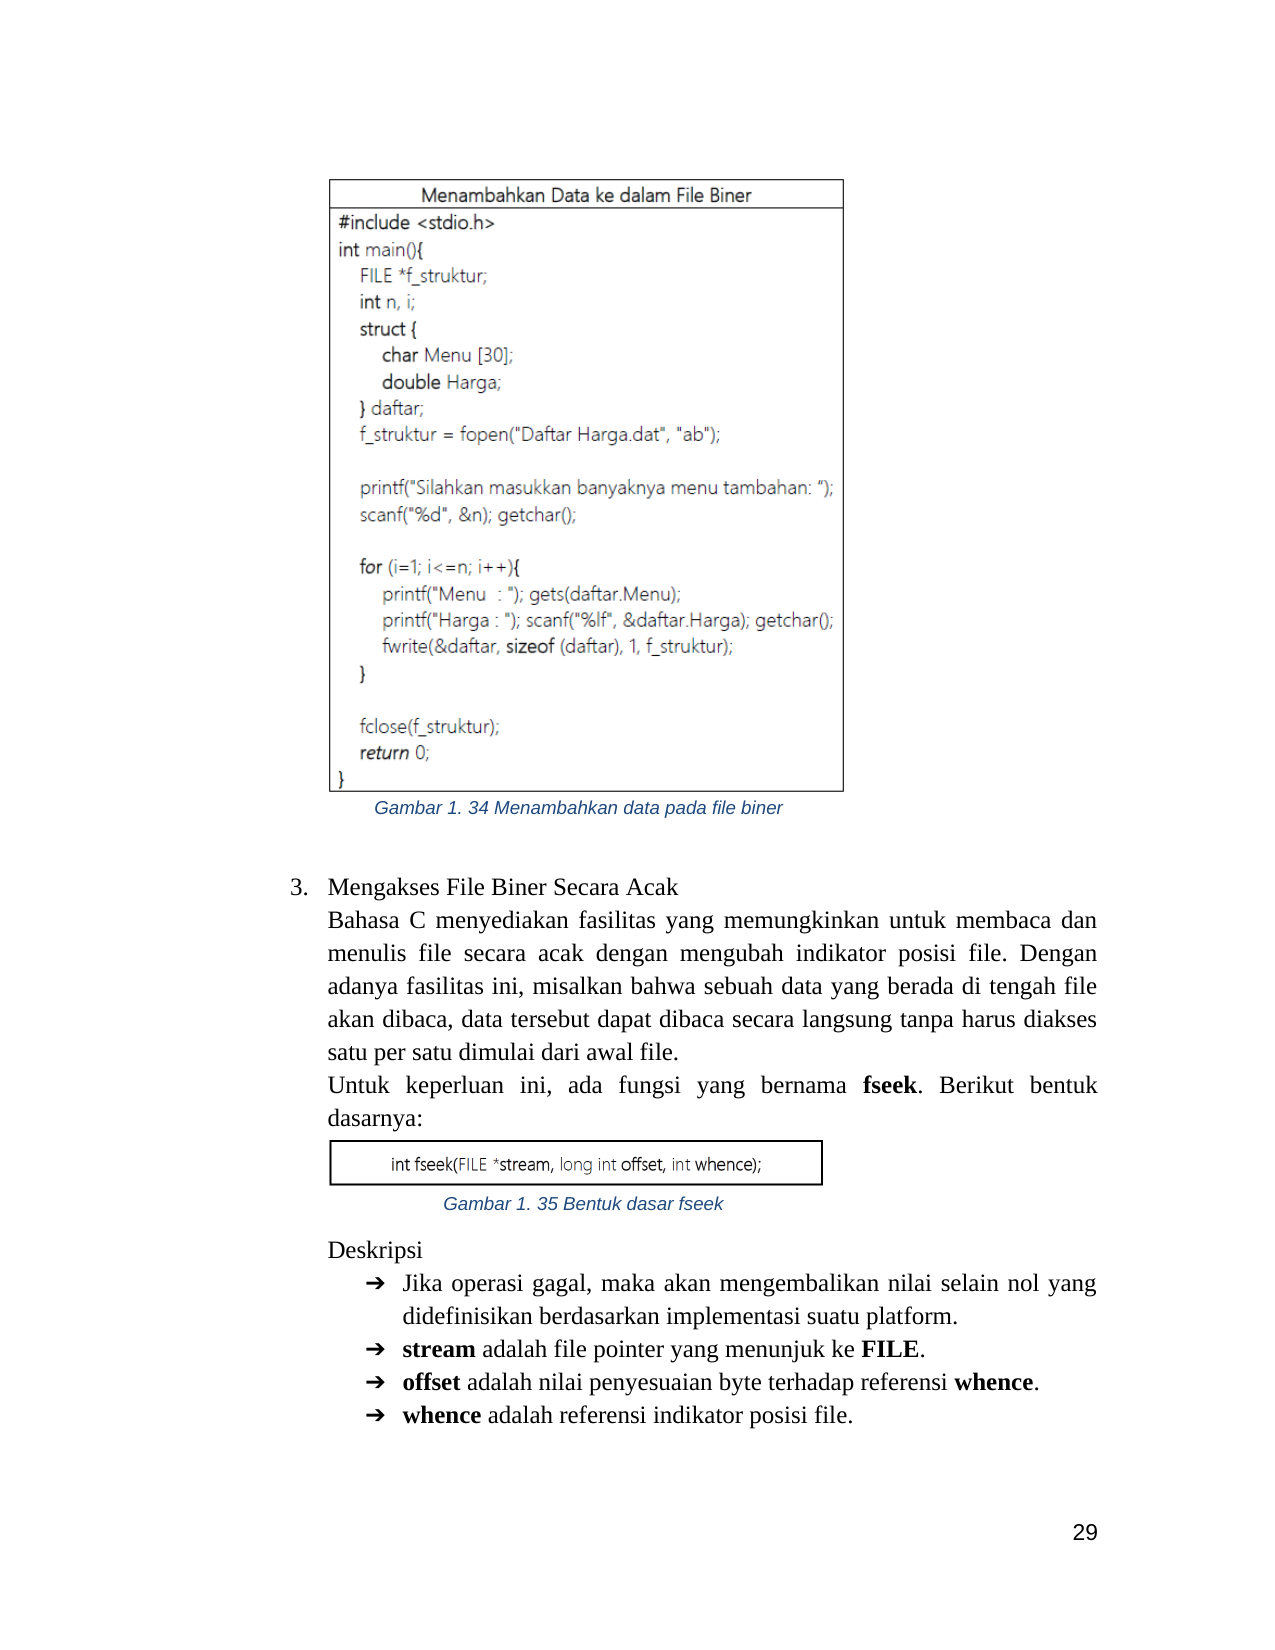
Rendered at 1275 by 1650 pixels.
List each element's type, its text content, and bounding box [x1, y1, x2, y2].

list stream adalah file pointer yang menunjuk ke FILE. [365, 1334, 1098, 1363]
text Bahasa C menyediakan fasilitas yang memungkinkan untuk membaca dan menulis file secara acak dengan mengubah indikator posisi file. Dengan adanya fasilitas ini, misalkan bahwa sebuah data yang berada di tengah file akan dibaca, data tersebut dapat dibaca secara langsung tanpa harus diakses satu per satu dimulai dari awal file. [327, 905, 1098, 1066]
list Mengakses File Biner Secara Acak [290, 872, 1098, 901]
list Jika operasi gagal, maka akan mengembalikan nilai selain nol yang didefinisikan berdasarkan implementasi suatu platform. [365, 1268, 1098, 1330]
picture [327, 177, 845, 794]
picture [327, 1136, 827, 1189]
text Untuk keperluan ini, ada fungsi yang bernama fseek. Berikut bentuk dasarnya: [327, 1071, 1098, 1132]
list offset adalah nilai penyesuaian byte terhadap referensi whence. [365, 1367, 1098, 1396]
text Deskripsi [327, 1235, 1098, 1264]
list whence adalah referensi indikator posisi file. [365, 1400, 1098, 1429]
